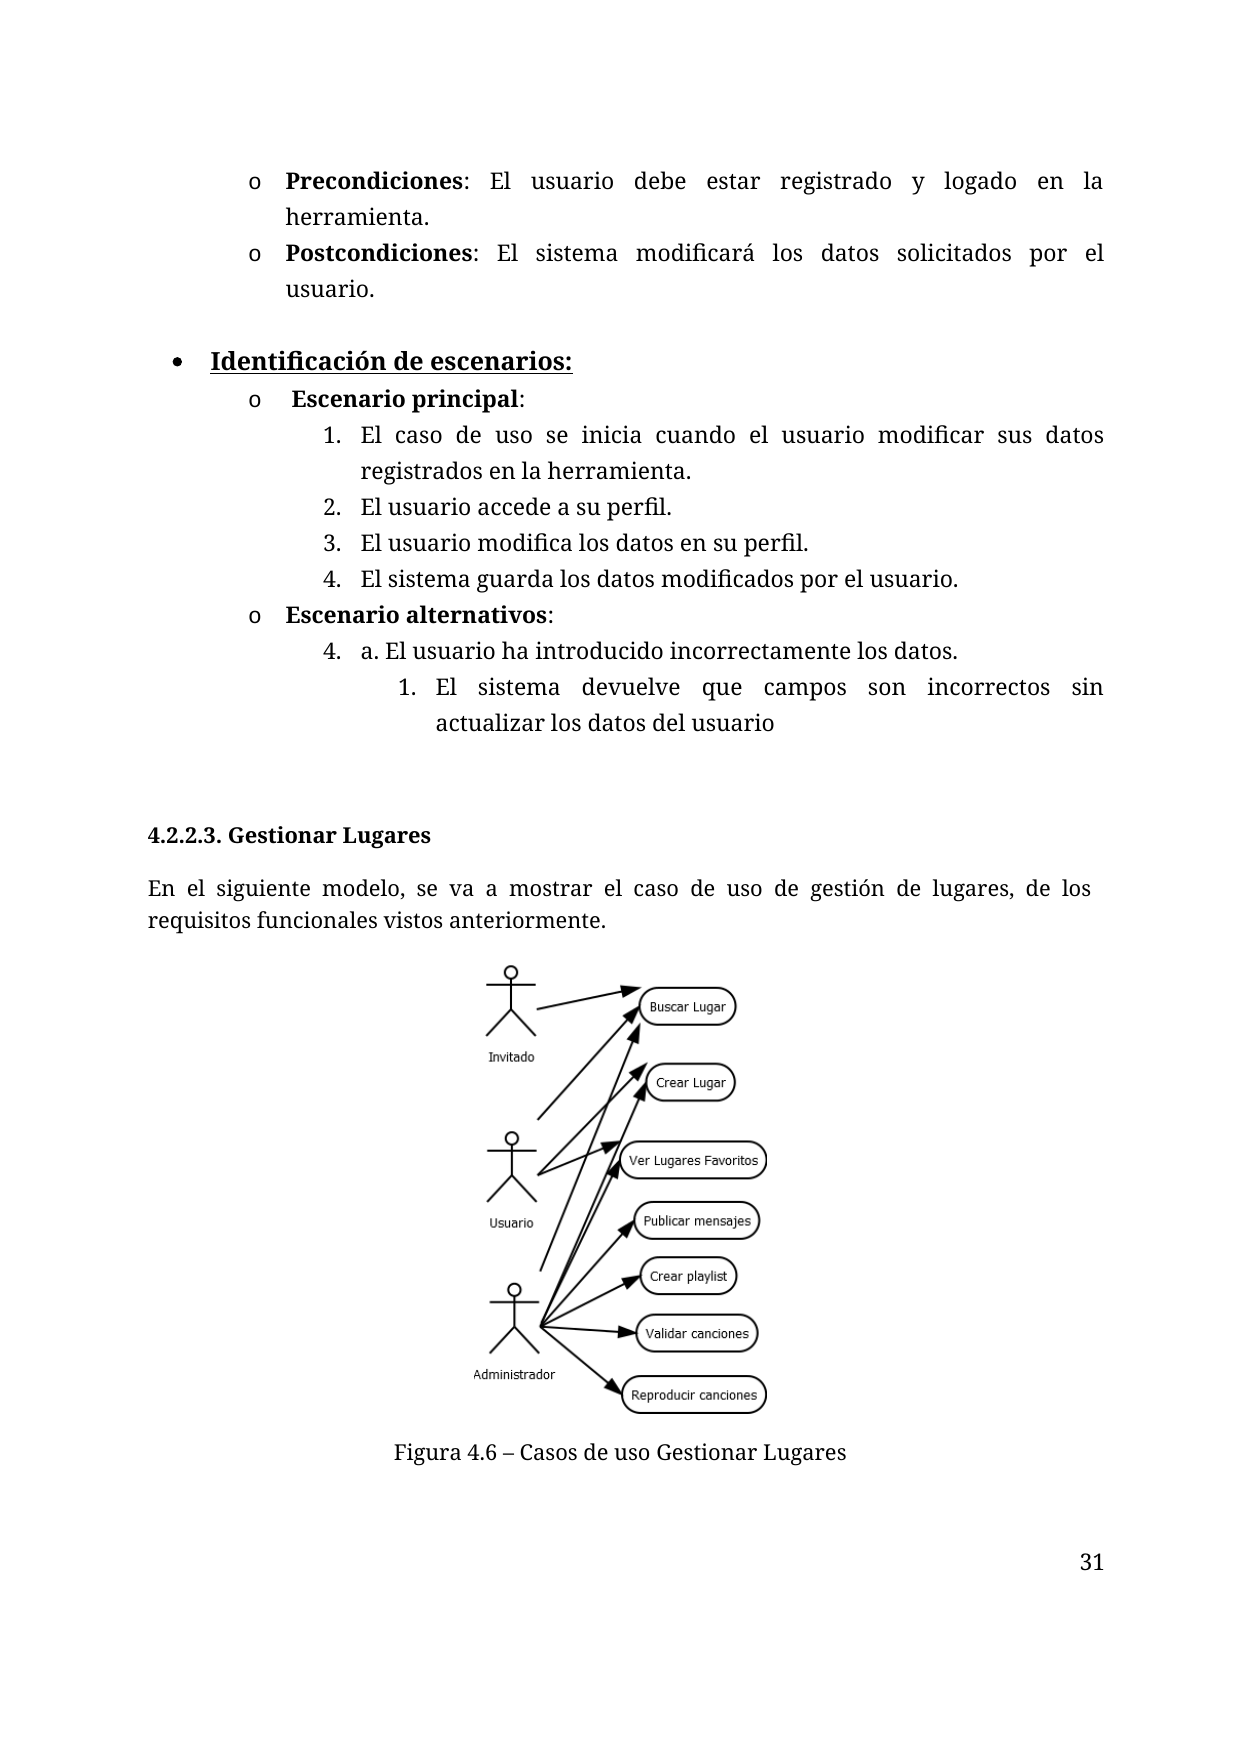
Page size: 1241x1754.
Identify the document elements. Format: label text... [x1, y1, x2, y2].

subtitle Figura 4.6 – Casos de uso Gestionar Lugares [135, 1436, 1105, 1466]
subtitle 4.2.2.3. Gestionar Lugares [148, 820, 1105, 850]
list El usuario modifica los datos en su perfil. [323, 527, 1105, 558]
list Escenario principal: [248, 383, 1105, 414]
list Postcondiciones: El sistema modificará los datos solicitados por el usuario. [248, 237, 1105, 304]
list Identiﬁcación de escenarios: [173, 344, 1105, 378]
text En el siguiente modelo, se va a mostrar el caso de uso de gestión de lugares, de los requisitos funcionales vistos anteriormente. [148, 873, 1093, 935]
list El caso de uso se inicia cuando el usuario modificar sus datos registrados en la herramienta. [323, 419, 1105, 486]
list Precondiciones: El usuario debe estar registrado y logado en la herramienta. [248, 164, 1105, 232]
list El usuario accede a su perfil. [323, 491, 1105, 522]
list Escenario alternativos: [248, 599, 1105, 630]
list a. El usuario ha introducido incorrectamente los datos. [323, 635, 1105, 666]
list El sistema devuelve que campos son incorrectos sin actualizar los datos del usuario [398, 671, 1105, 738]
list El sistema guarda los datos modificados por el usuario. [323, 563, 1105, 594]
picture [474, 953, 767, 1414]
